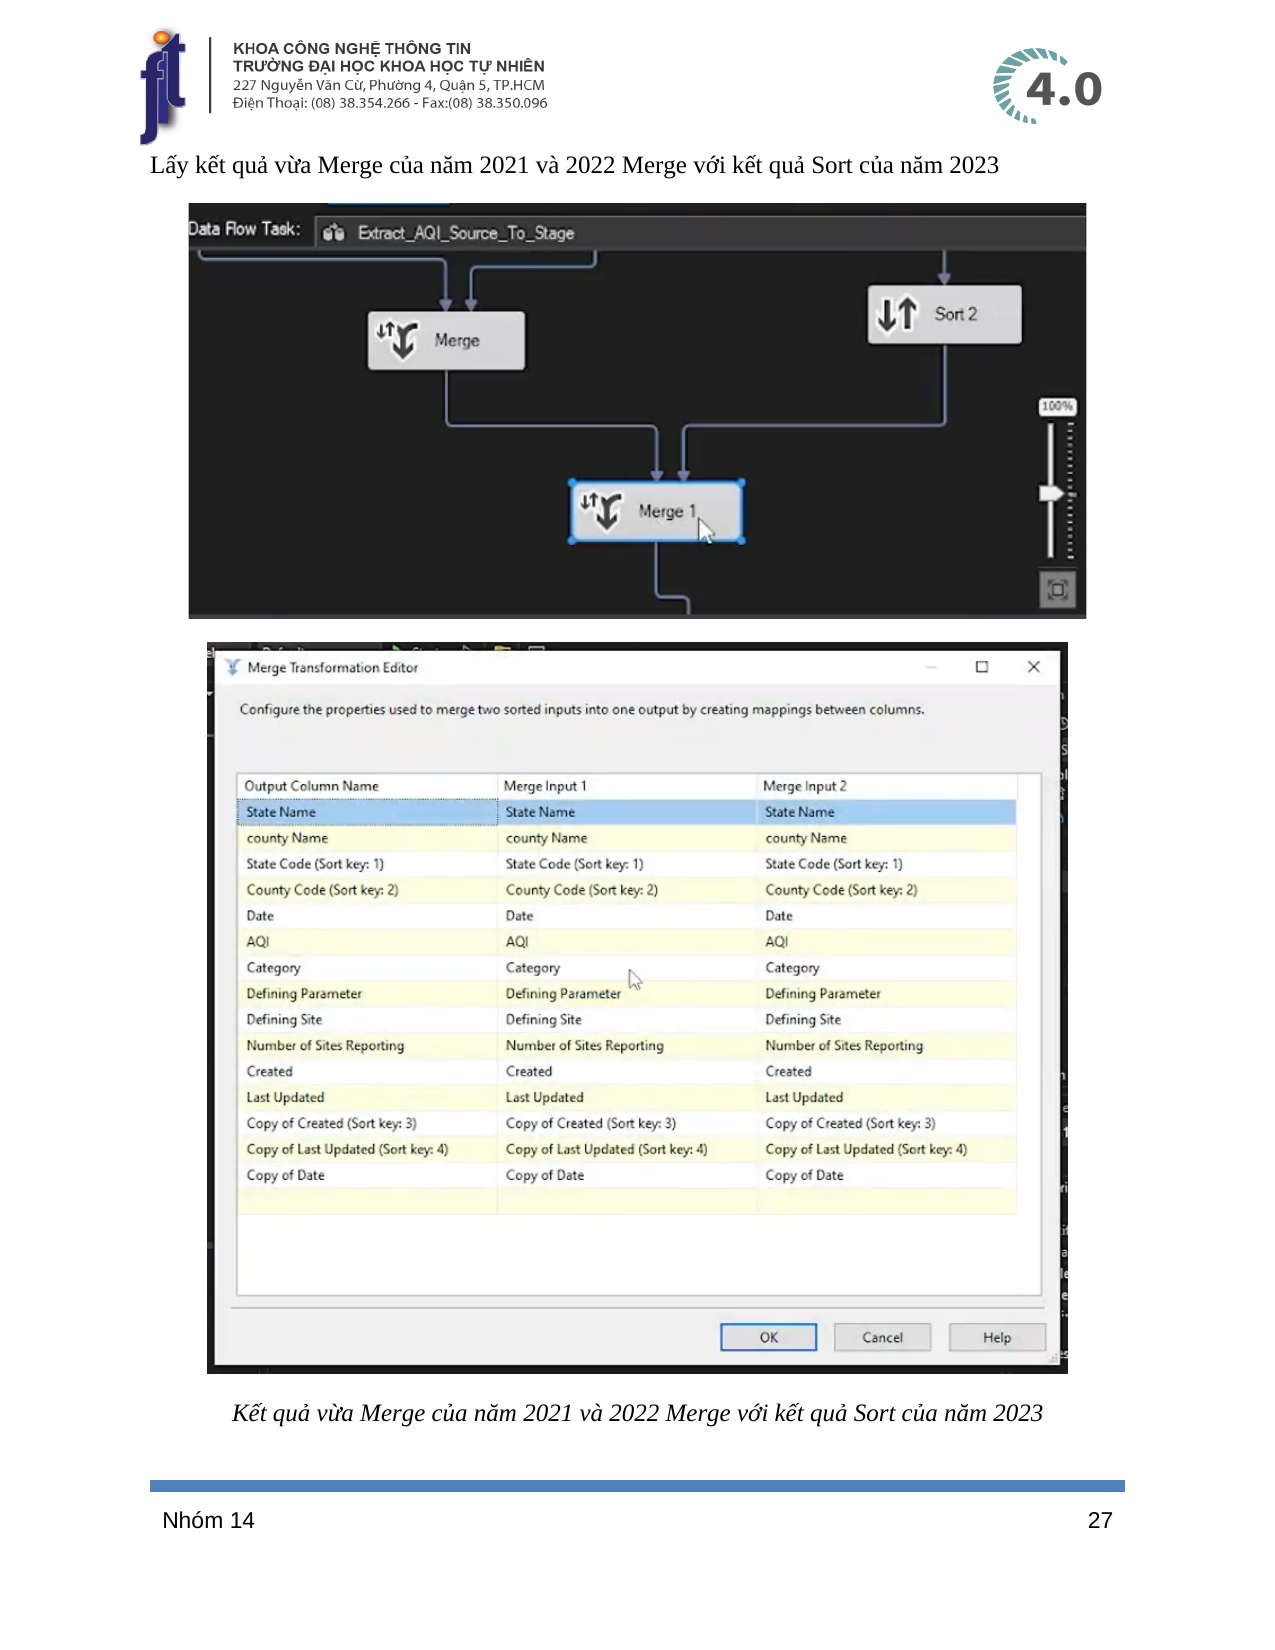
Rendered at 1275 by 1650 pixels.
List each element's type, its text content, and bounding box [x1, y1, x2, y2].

picture [188, 203, 1087, 619]
picture [207, 642, 1068, 1374]
picture [117, 21, 580, 167]
picture [985, 41, 1108, 127]
text Kết quả vừa Merge của năm 2021 và 2022 Merge với kết quả Sort của năm 2023 [150, 1398, 1125, 1427]
text Lấy kết quả vừa Merge của năm 2021 và 2022 Merge với kết quả Sort của năm 2023 [150, 150, 1125, 179]
